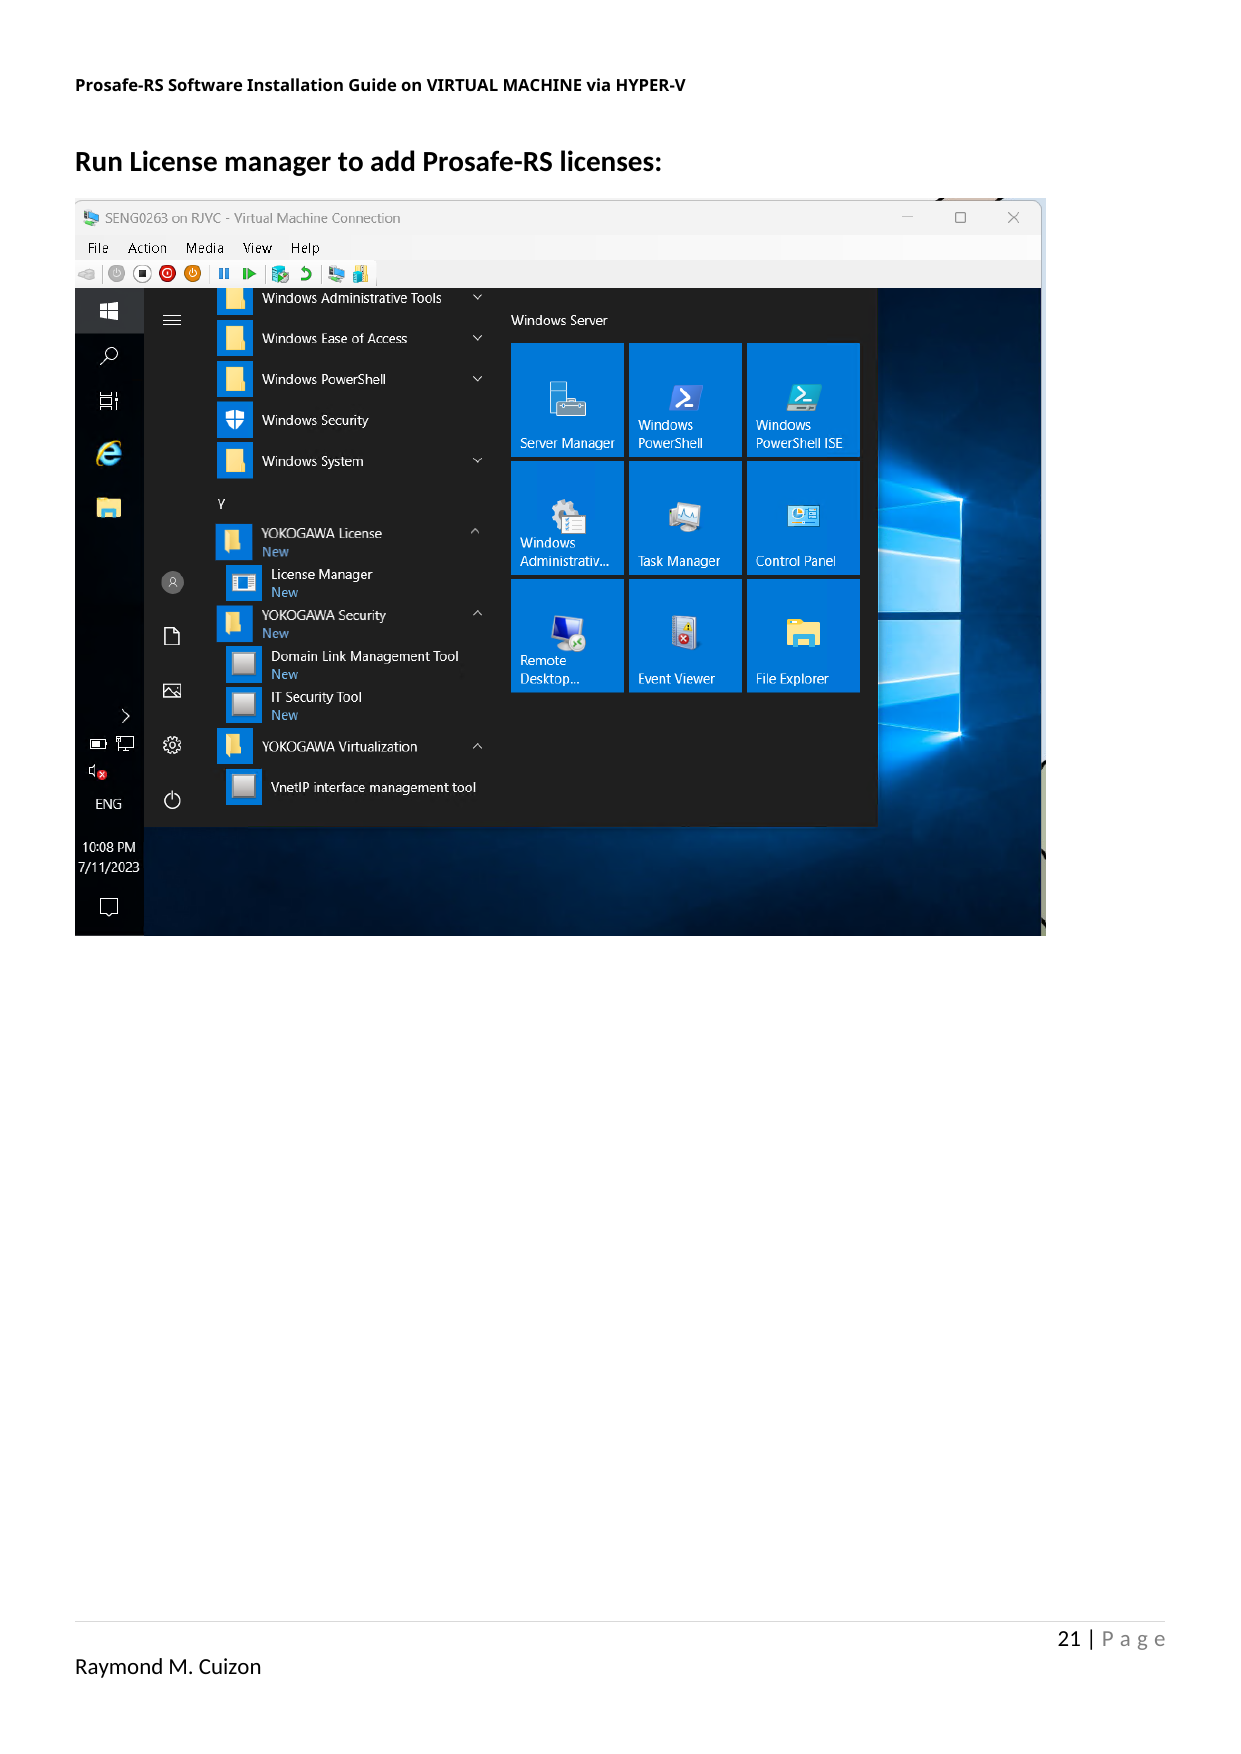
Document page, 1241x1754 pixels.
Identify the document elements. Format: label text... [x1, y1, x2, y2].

text Run License manager to add Prosafe-RS licenses: [75, 143, 1165, 178]
picture [75, 198, 1046, 936]
